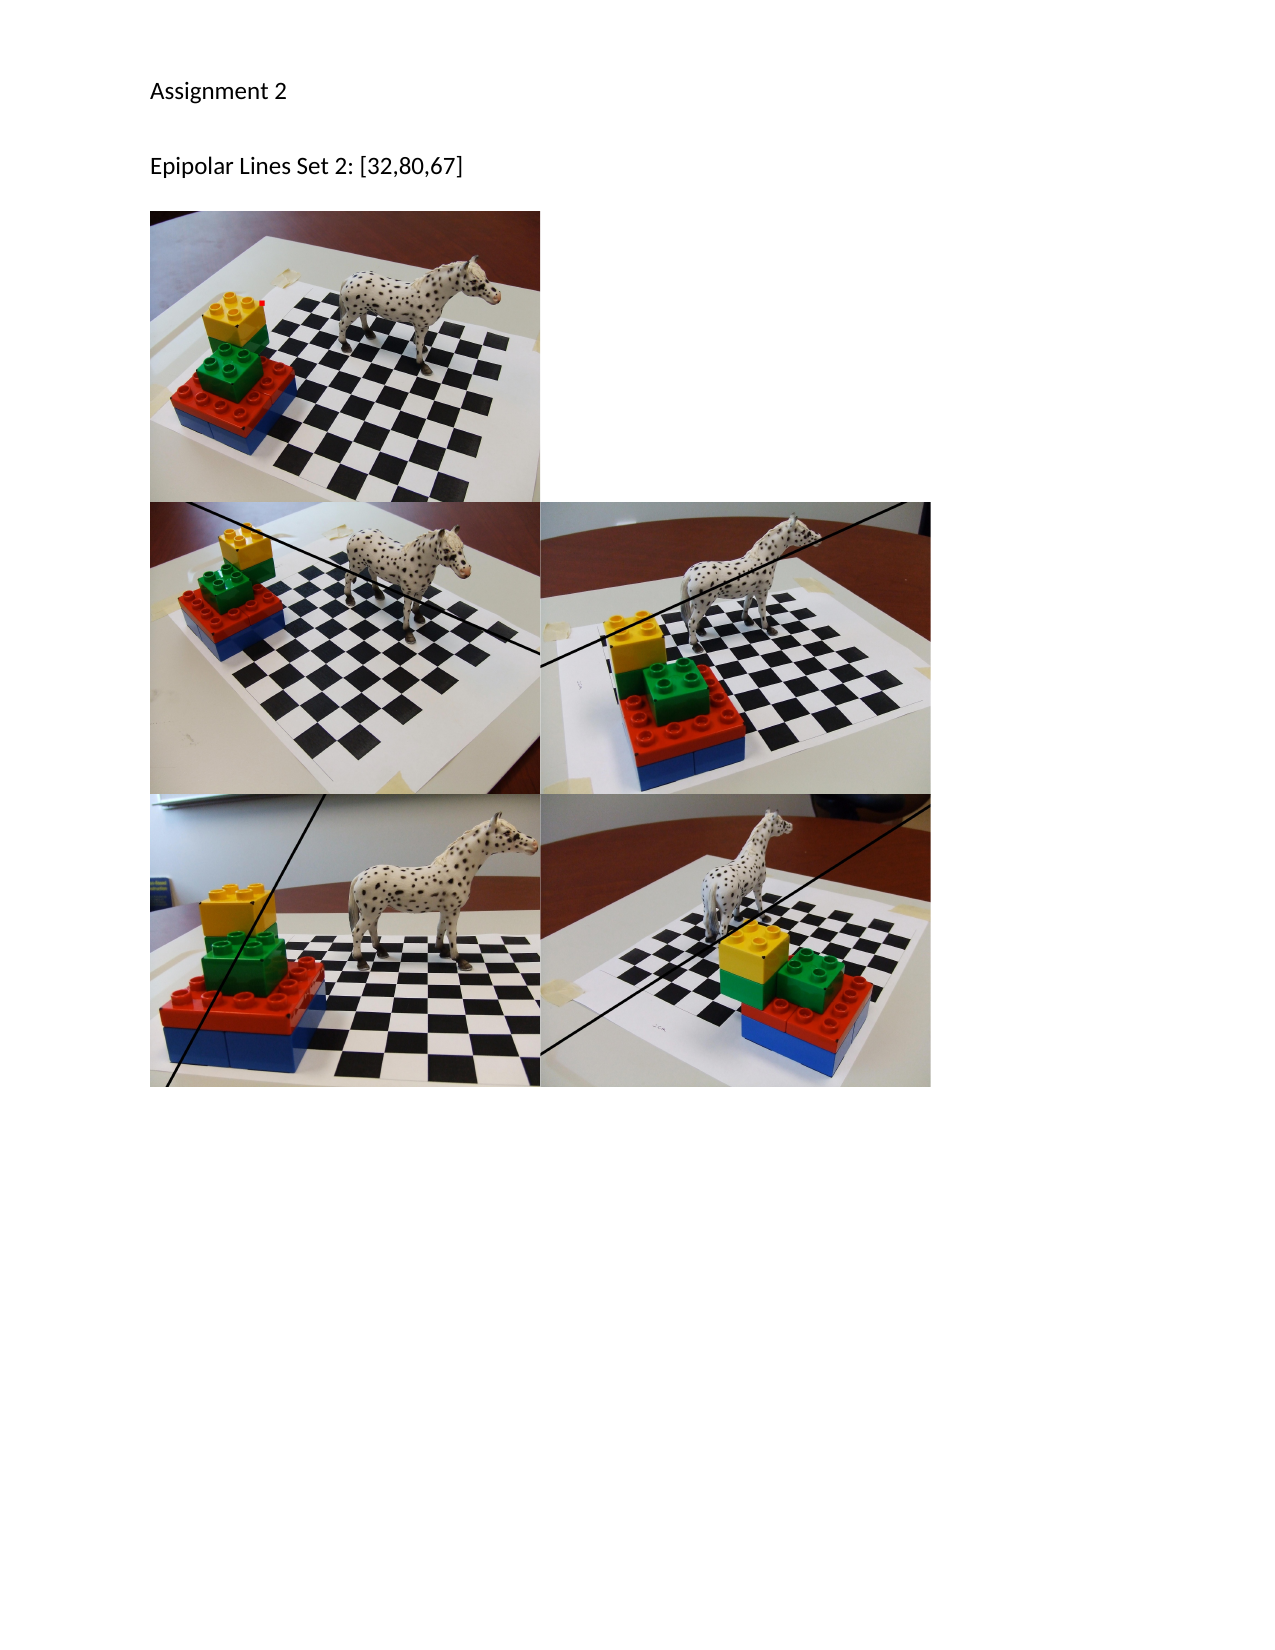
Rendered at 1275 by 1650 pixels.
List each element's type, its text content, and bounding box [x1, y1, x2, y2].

text Epipolar Lines Set 2: [32,80,67] [150, 150, 1125, 181]
picture [150, 211, 931, 1087]
